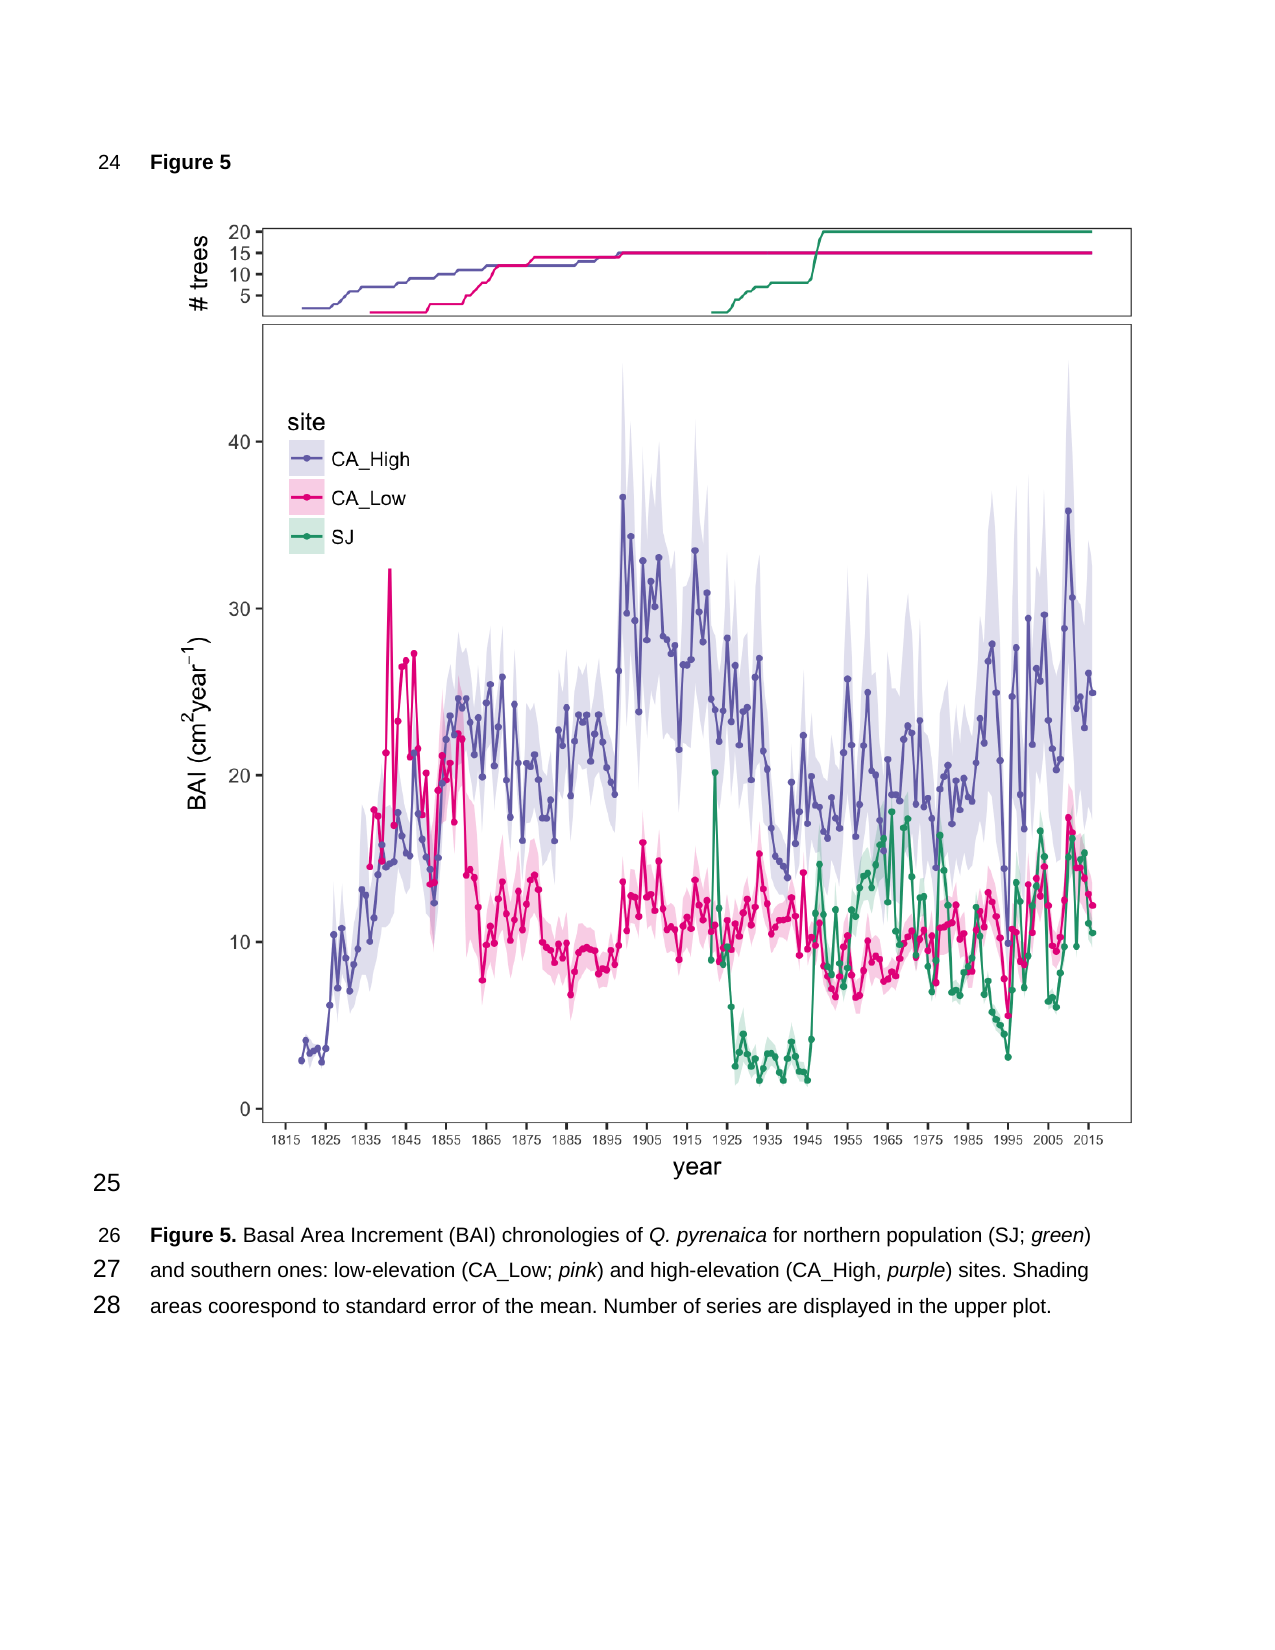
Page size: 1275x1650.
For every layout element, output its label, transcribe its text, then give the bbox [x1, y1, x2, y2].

picture [168, 216, 1144, 1192]
subtitle Figure 5 [150, 150, 1125, 174]
text Figure 5. Basal Area Increment (BAI) chronologies of Q. pyrenaica for northern population (SJ; green) and southern ones: low-elevation (CA_Low; pink) and high-elevation (CA_High, purple) sites. Shading areas coorespond to standard error of the mean. Number of series are displayed in the upper plot. [150, 1222, 1125, 1318]
